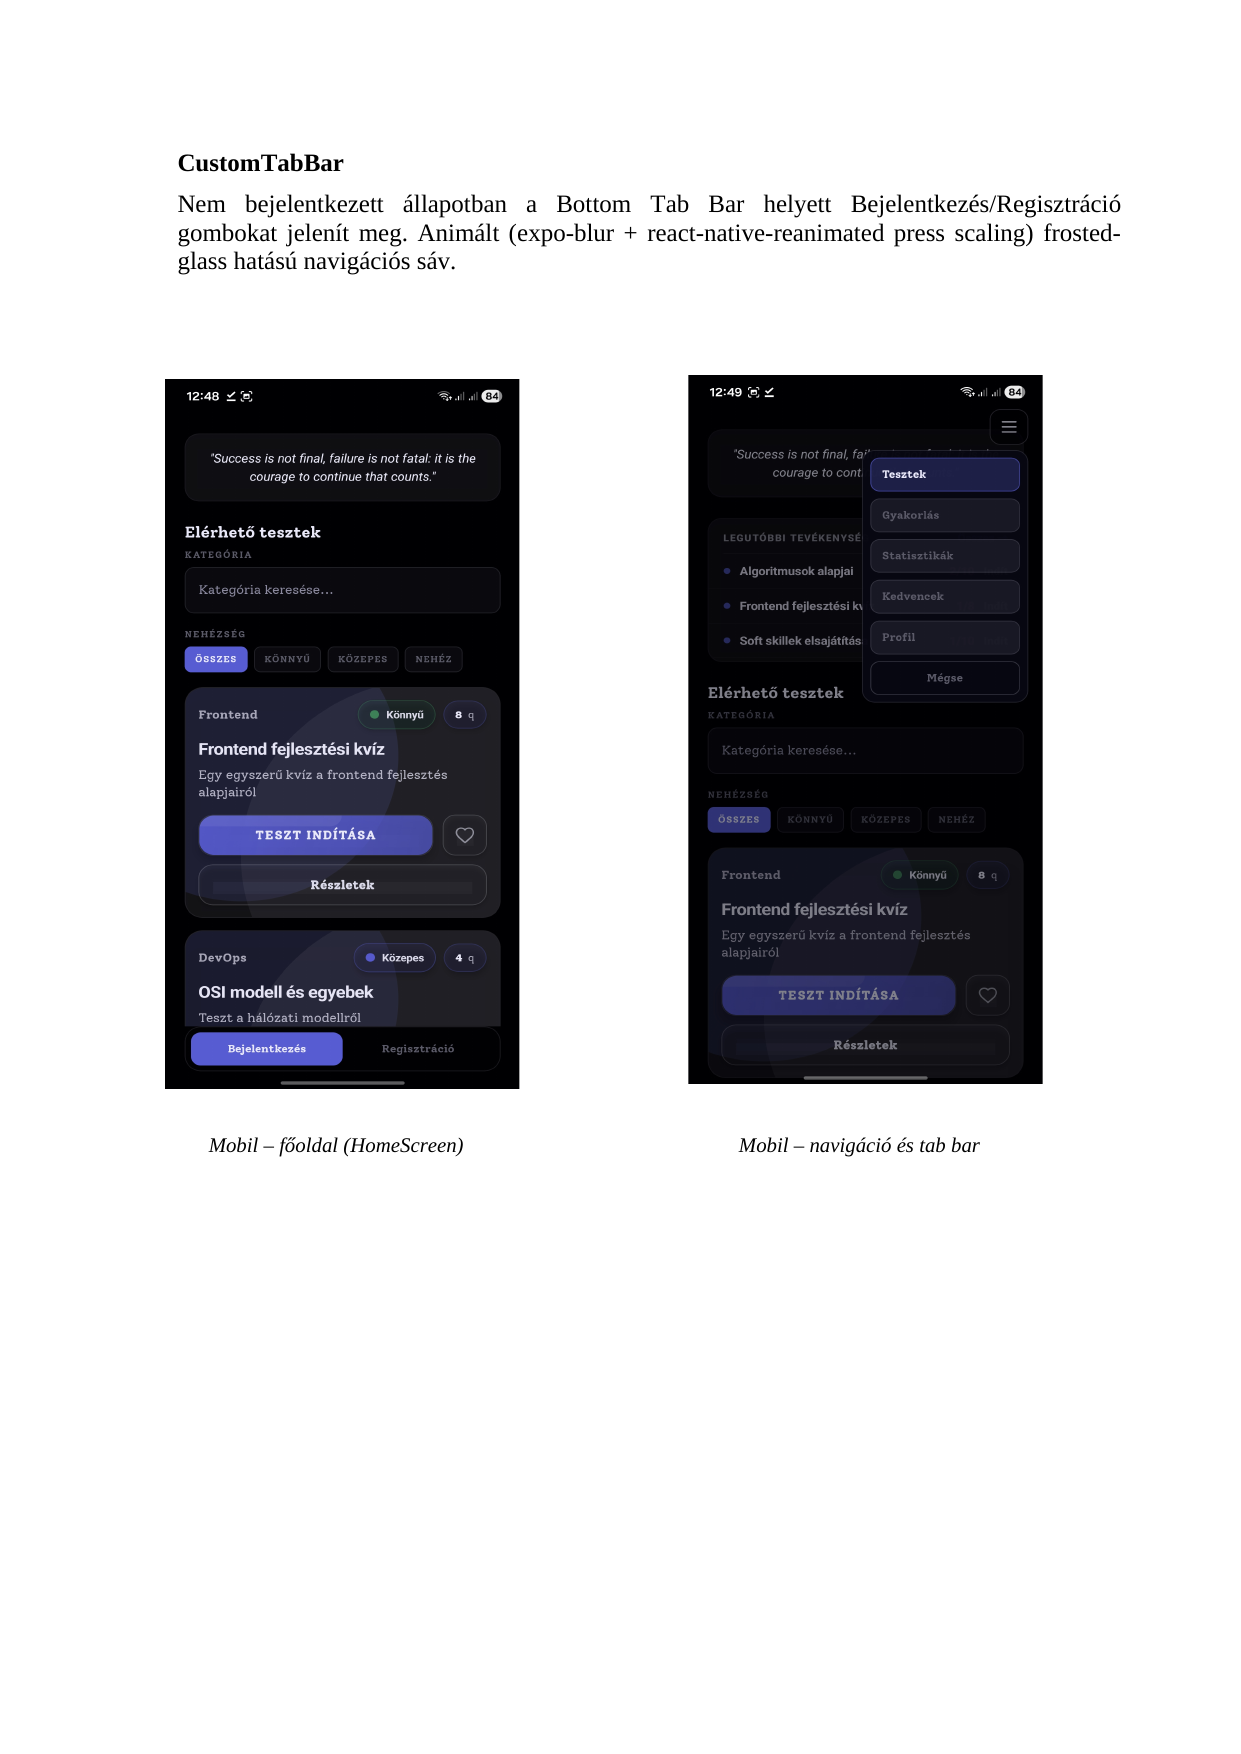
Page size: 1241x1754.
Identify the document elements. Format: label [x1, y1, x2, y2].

picture [165, 379, 520, 1089]
picture [688, 375, 1043, 1084]
